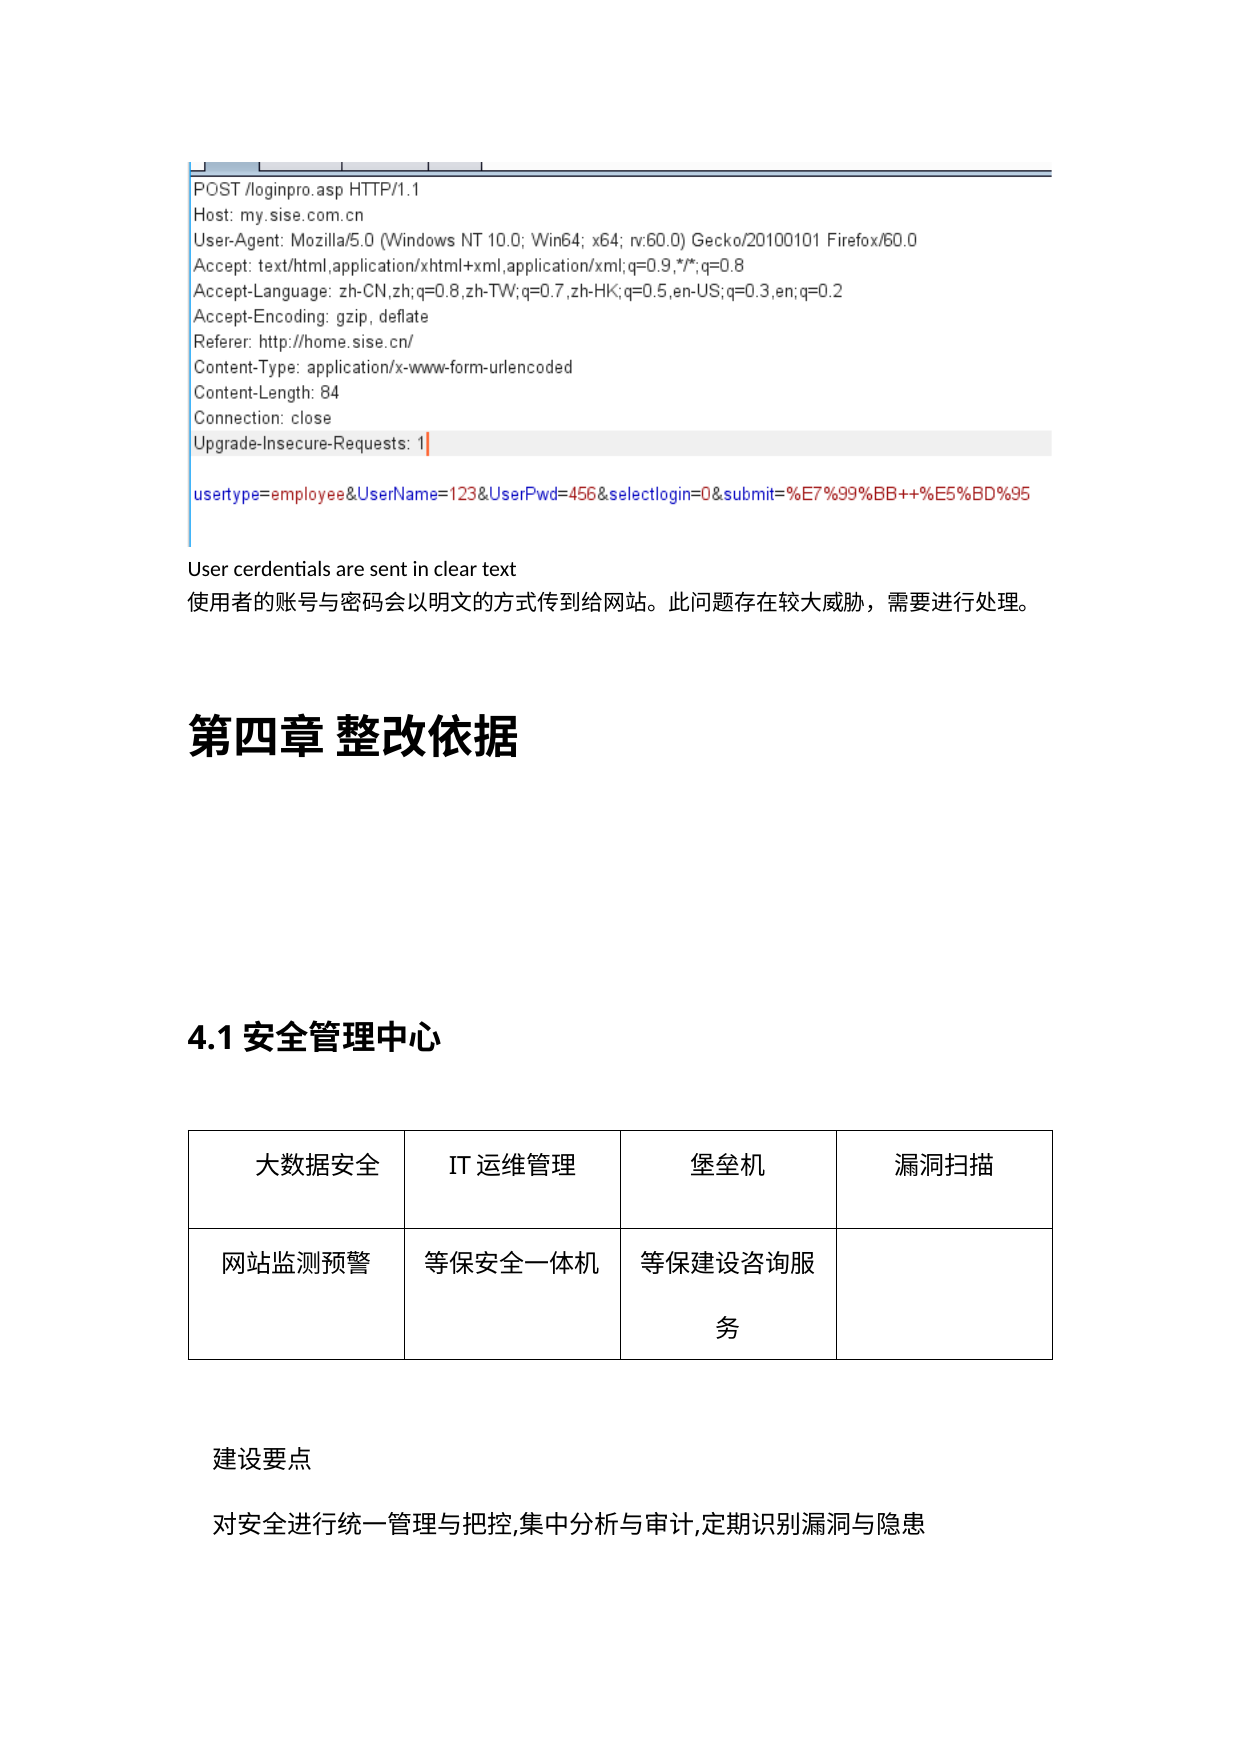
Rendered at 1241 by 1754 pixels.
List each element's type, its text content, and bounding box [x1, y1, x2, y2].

table_header 大数据安全 [189, 1131, 404, 1228]
table_cell 等保安全一体机 [405, 1229, 620, 1359]
picture [187, 162, 1052, 547]
text 建设要点 [187, 1425, 1053, 1490]
text 对安全进行统一管理与把控,集中分析与审计,定期识别漏洞与隐患 [187, 1490, 1053, 1555]
text User cerdentials are sent in clear text [187, 552, 1053, 584]
subtitle 4.1安全管理中心 [187, 1002, 1053, 1067]
table_header IT运维管理 [405, 1131, 620, 1228]
text 使用者的账号与密码会以明文的方式传到给网站。此问题存在较大威胁，需要进行处理。 [187, 584, 1053, 617]
table_header 堡垒机 [621, 1131, 836, 1228]
table_cell [837, 1229, 1052, 1359]
table_header 漏洞扫描 [837, 1131, 1052, 1228]
subtitle 第四章 整改依据 [187, 685, 1053, 782]
table_cell 网站监测预警 [189, 1229, 404, 1359]
table_cell 等保建设咨询服务 [621, 1229, 836, 1359]
